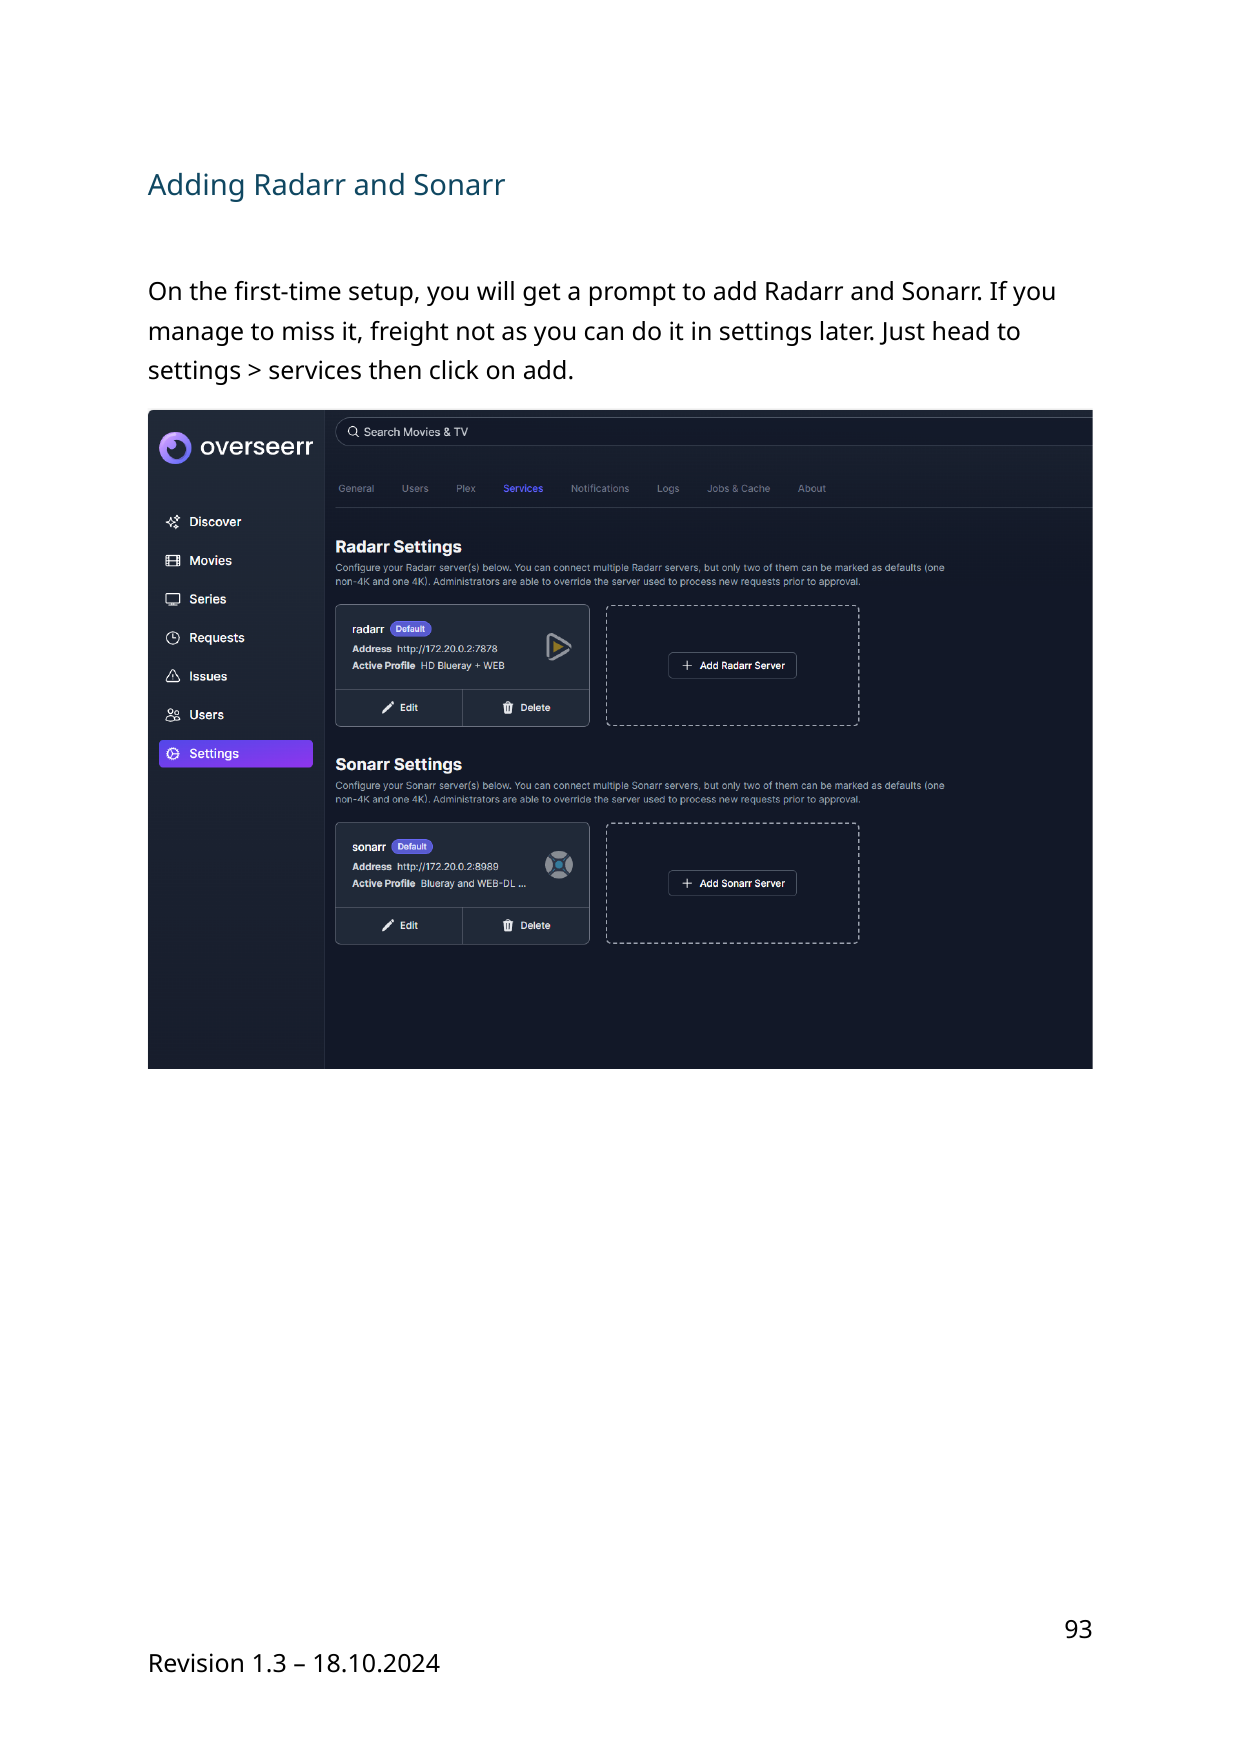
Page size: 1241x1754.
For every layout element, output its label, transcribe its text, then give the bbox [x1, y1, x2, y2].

text On the first-time setup, you will get a prompt to add Radarr and Sonarr. If you manage to miss it, freight not as you can do it in settings later. Just head to settings > services then click on add. [148, 274, 1093, 386]
picture [147, 408, 1093, 1069]
subtitle Adding Radarr and Sonarr [148, 164, 1093, 204]
